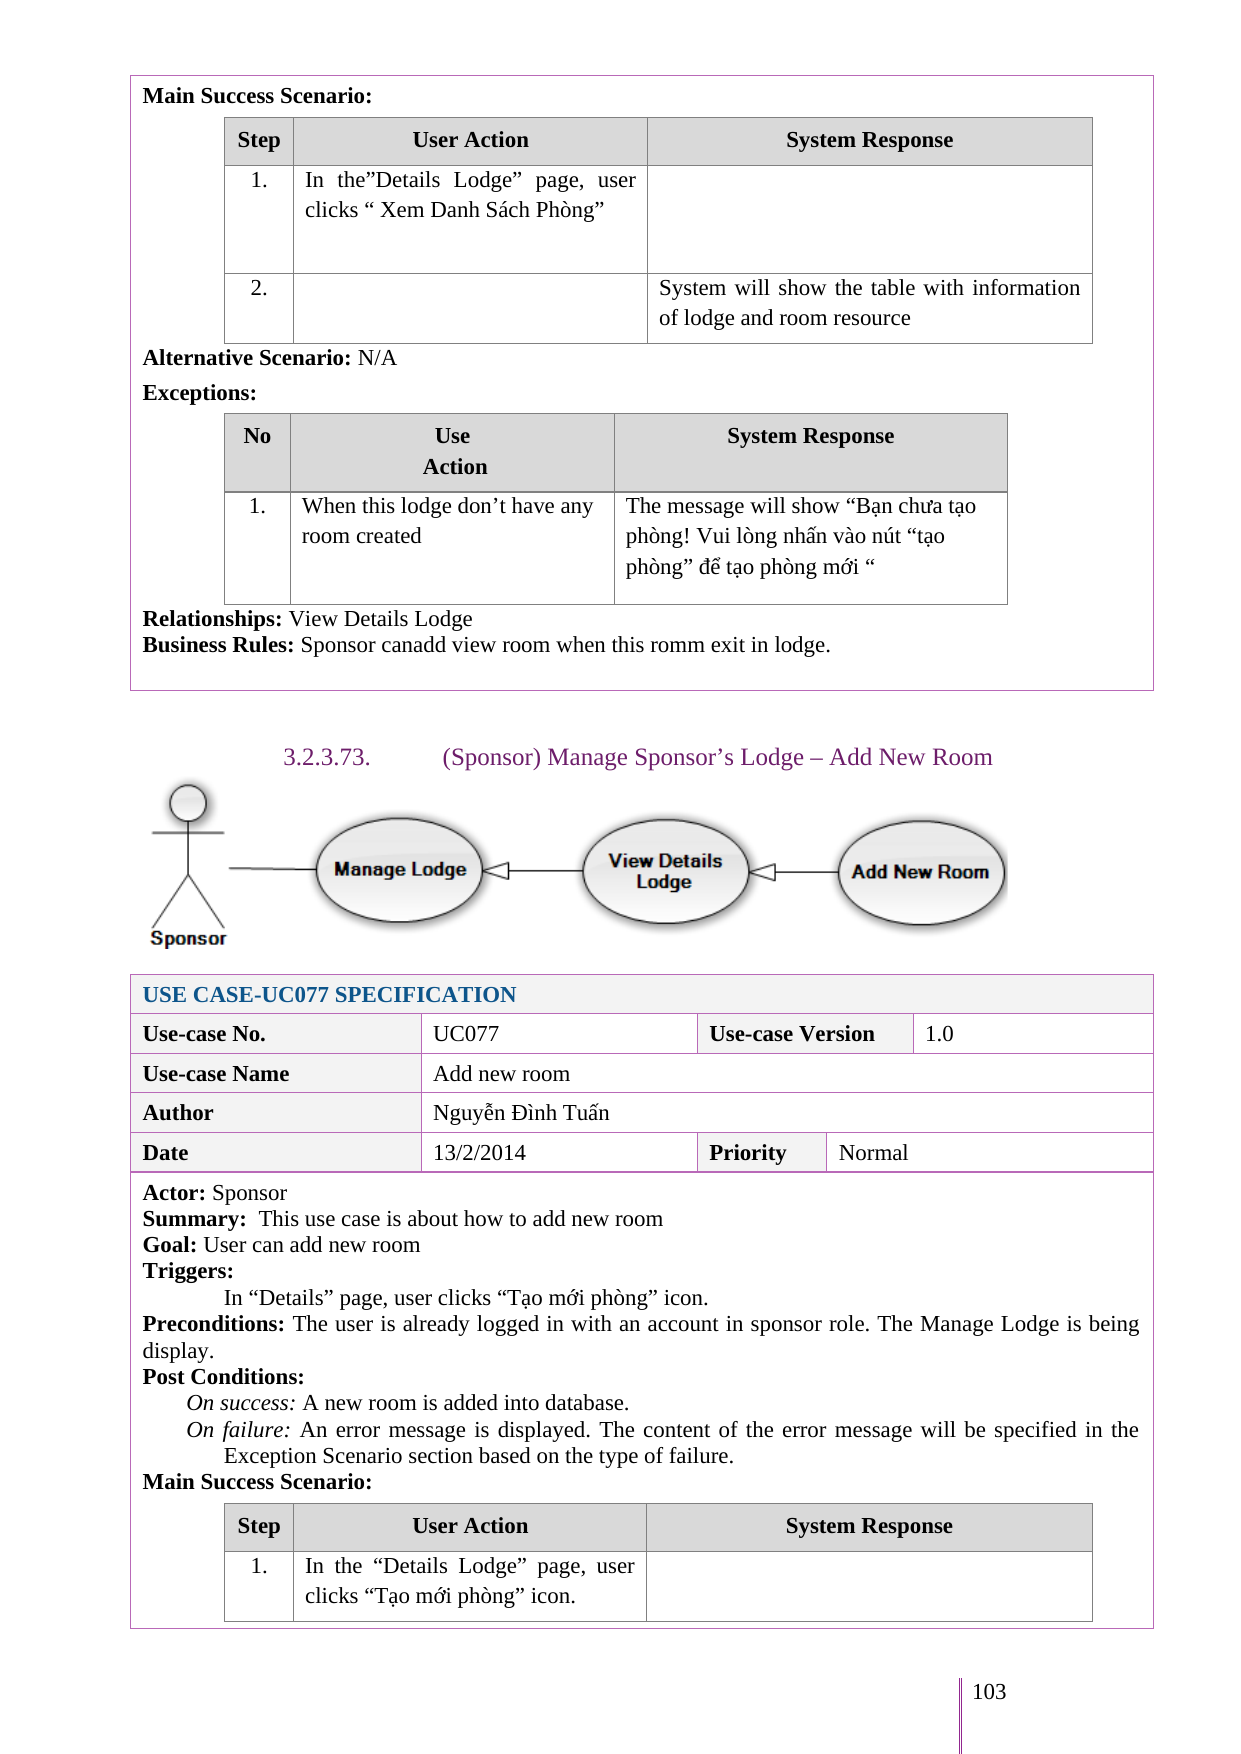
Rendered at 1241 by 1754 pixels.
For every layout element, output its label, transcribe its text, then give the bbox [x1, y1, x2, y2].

table_cell Add new room [422, 1054, 1153, 1092]
table_cell 13/2/2014 [422, 1133, 697, 1171]
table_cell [131, 1173, 1153, 1628]
table_cell UC077 [422, 1014, 697, 1053]
table_cell Author [131, 1093, 421, 1132]
table_cell Use-case Version [698, 1014, 913, 1053]
subtitle (Sponsor) Manage Sponsor’s Lodge – Add New Room [283, 742, 1165, 771]
table_cell 1.0 [914, 1014, 1153, 1053]
table_cell Nguyễn Đình Tuấn [422, 1093, 1153, 1132]
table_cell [131, 76, 1153, 690]
table_header USE CASE-UC077 SPECIFICATION [131, 975, 1153, 1013]
table_cell Date [131, 1133, 421, 1171]
table_cell Use-case No. [131, 1014, 421, 1053]
table_cell Use-case Name [131, 1054, 421, 1092]
table_cell Normal [827, 1133, 1153, 1171]
picture [142, 775, 1008, 949]
table_cell Priority [698, 1133, 826, 1171]
